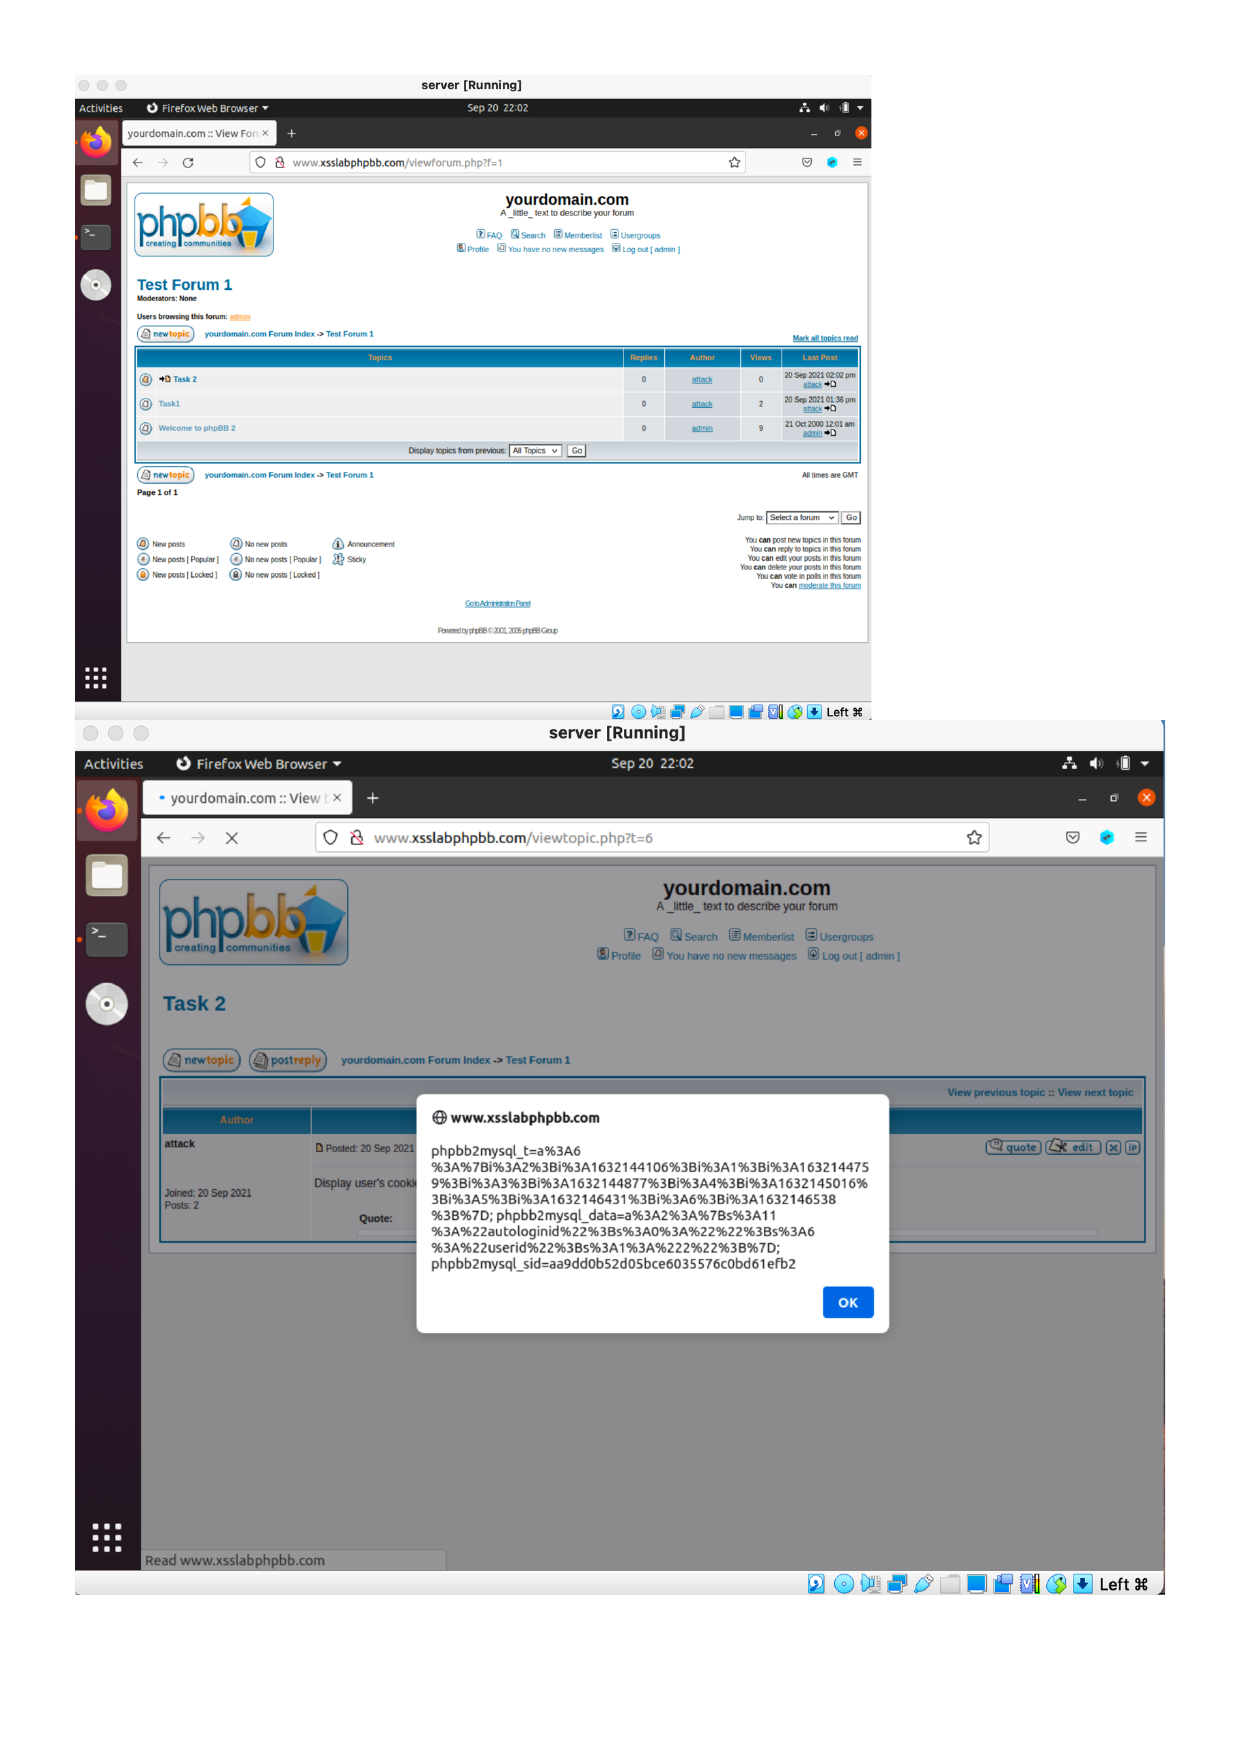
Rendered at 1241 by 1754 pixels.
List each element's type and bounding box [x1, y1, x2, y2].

picture [75, 75, 1166, 1595]
